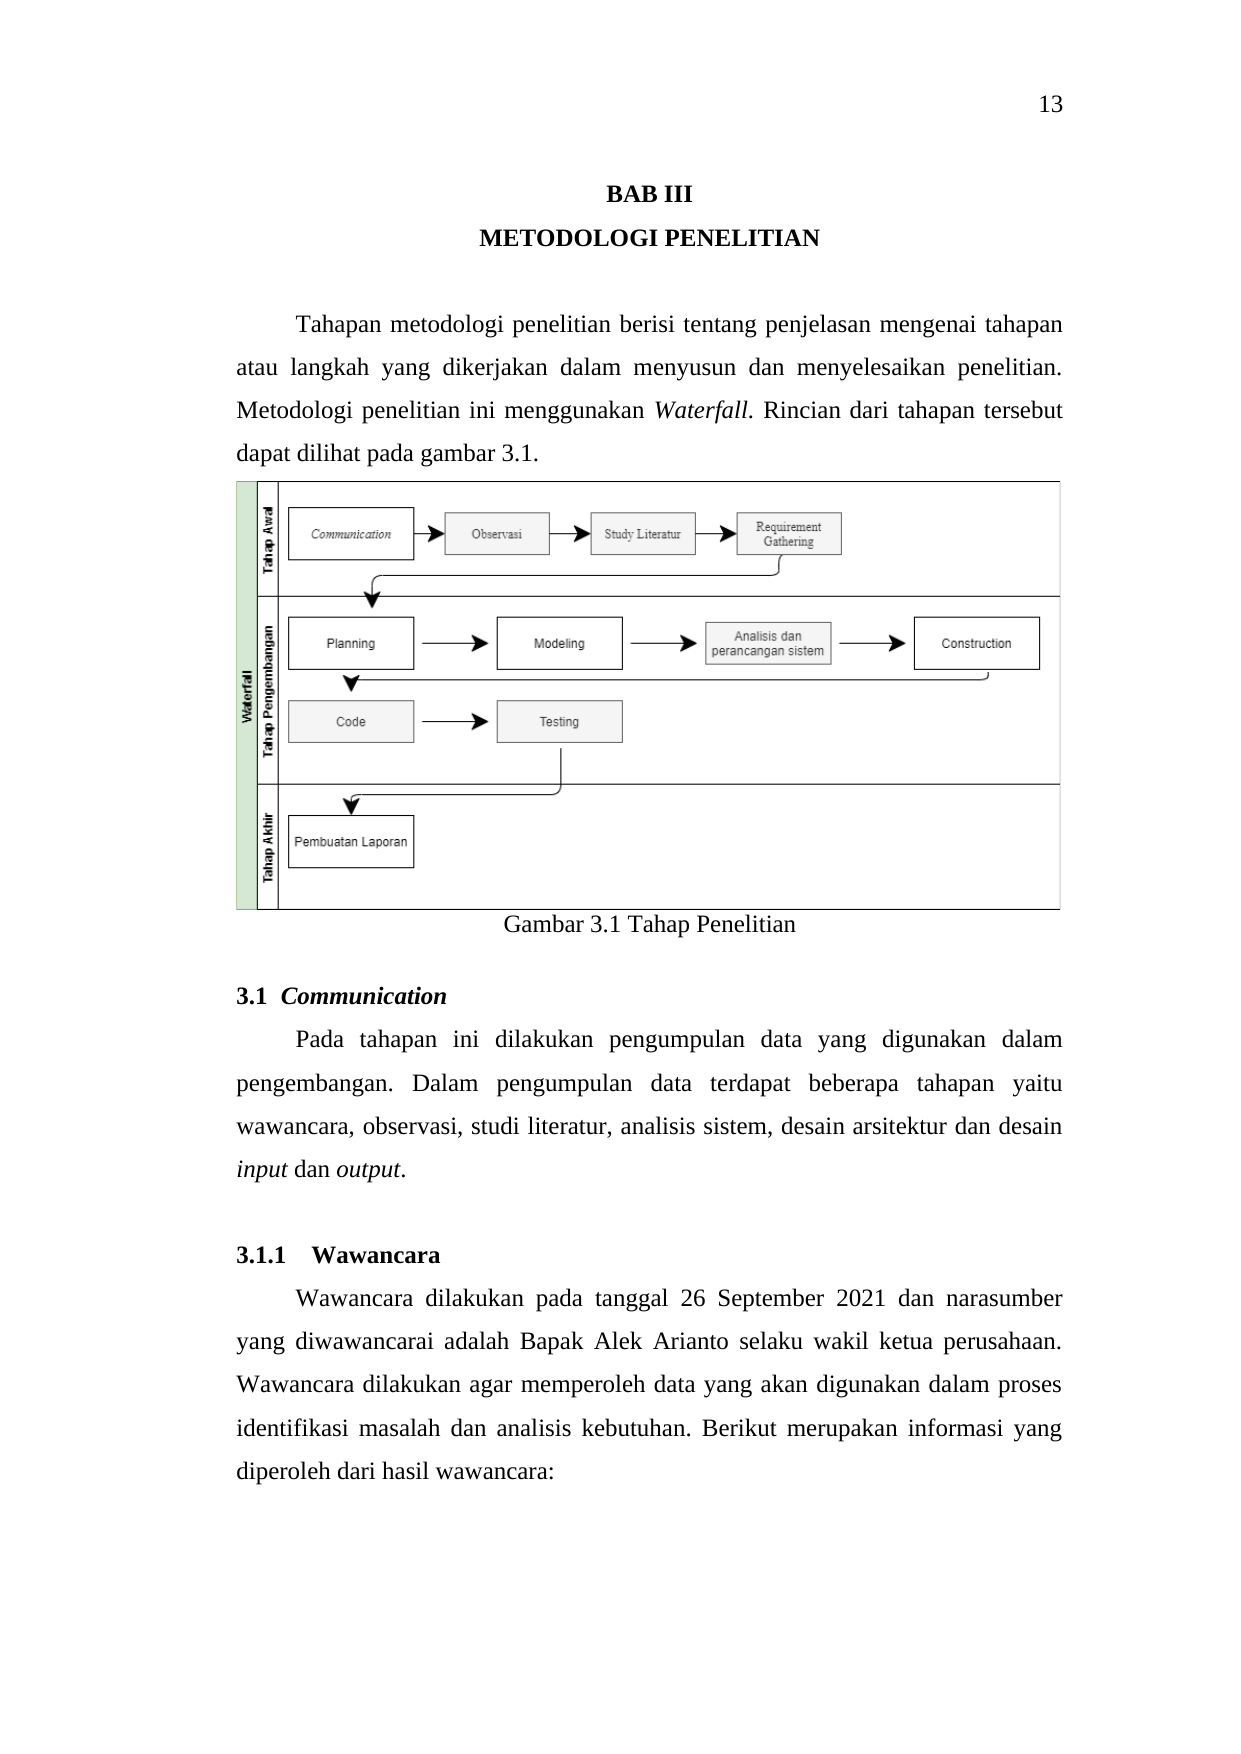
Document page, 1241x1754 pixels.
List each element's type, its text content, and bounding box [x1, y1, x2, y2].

picture [236, 481, 1061, 910]
text Gambar 3.1 Tahap Penelitian [236, 909, 1063, 938]
text Wawancara dilakukan pada tanggal 26 September 2021 dan narasumber yang diwawancarai adalah Bapak Alek Arianto selaku wakil ketua perusahaan. Wawancara dilakukan agar memperoleh data yang akan digunakan dalam proses identifikasi masalah dan analisis kebutuhan. Berikut merupakan informasi yang diperoleh dari hasil wawancara: [236, 1283, 1063, 1484]
list Tahapan metodologi penelitian berisi tentang penjelasan mengenai tahapan atau langkah yang dikerjakan dalam menyusun dan menyelesaikan penelitian. Metodologi penelitian ini menggunakan Waterfall. Rincian dari tahapan tersebut dapat dilihat pada gambar 3.1. [236, 309, 1063, 467]
text Pada tahapan ini dilakukan pengumpulan data yang digunakan dalam pengembangan. Dalam pengumpulan data terdapat beberapa tahapan yaitu wawancara, observasi, studi literatur, analisis sistem, desain arsitektur dan desain input dan output. [236, 1024, 1063, 1183]
subtitle Wawancara [236, 1240, 1063, 1269]
subtitle METODOLOGI PENELITIAN [236, 223, 1063, 251]
subtitle Communication [236, 981, 1063, 1010]
subtitle BAB III [236, 179, 1063, 208]
